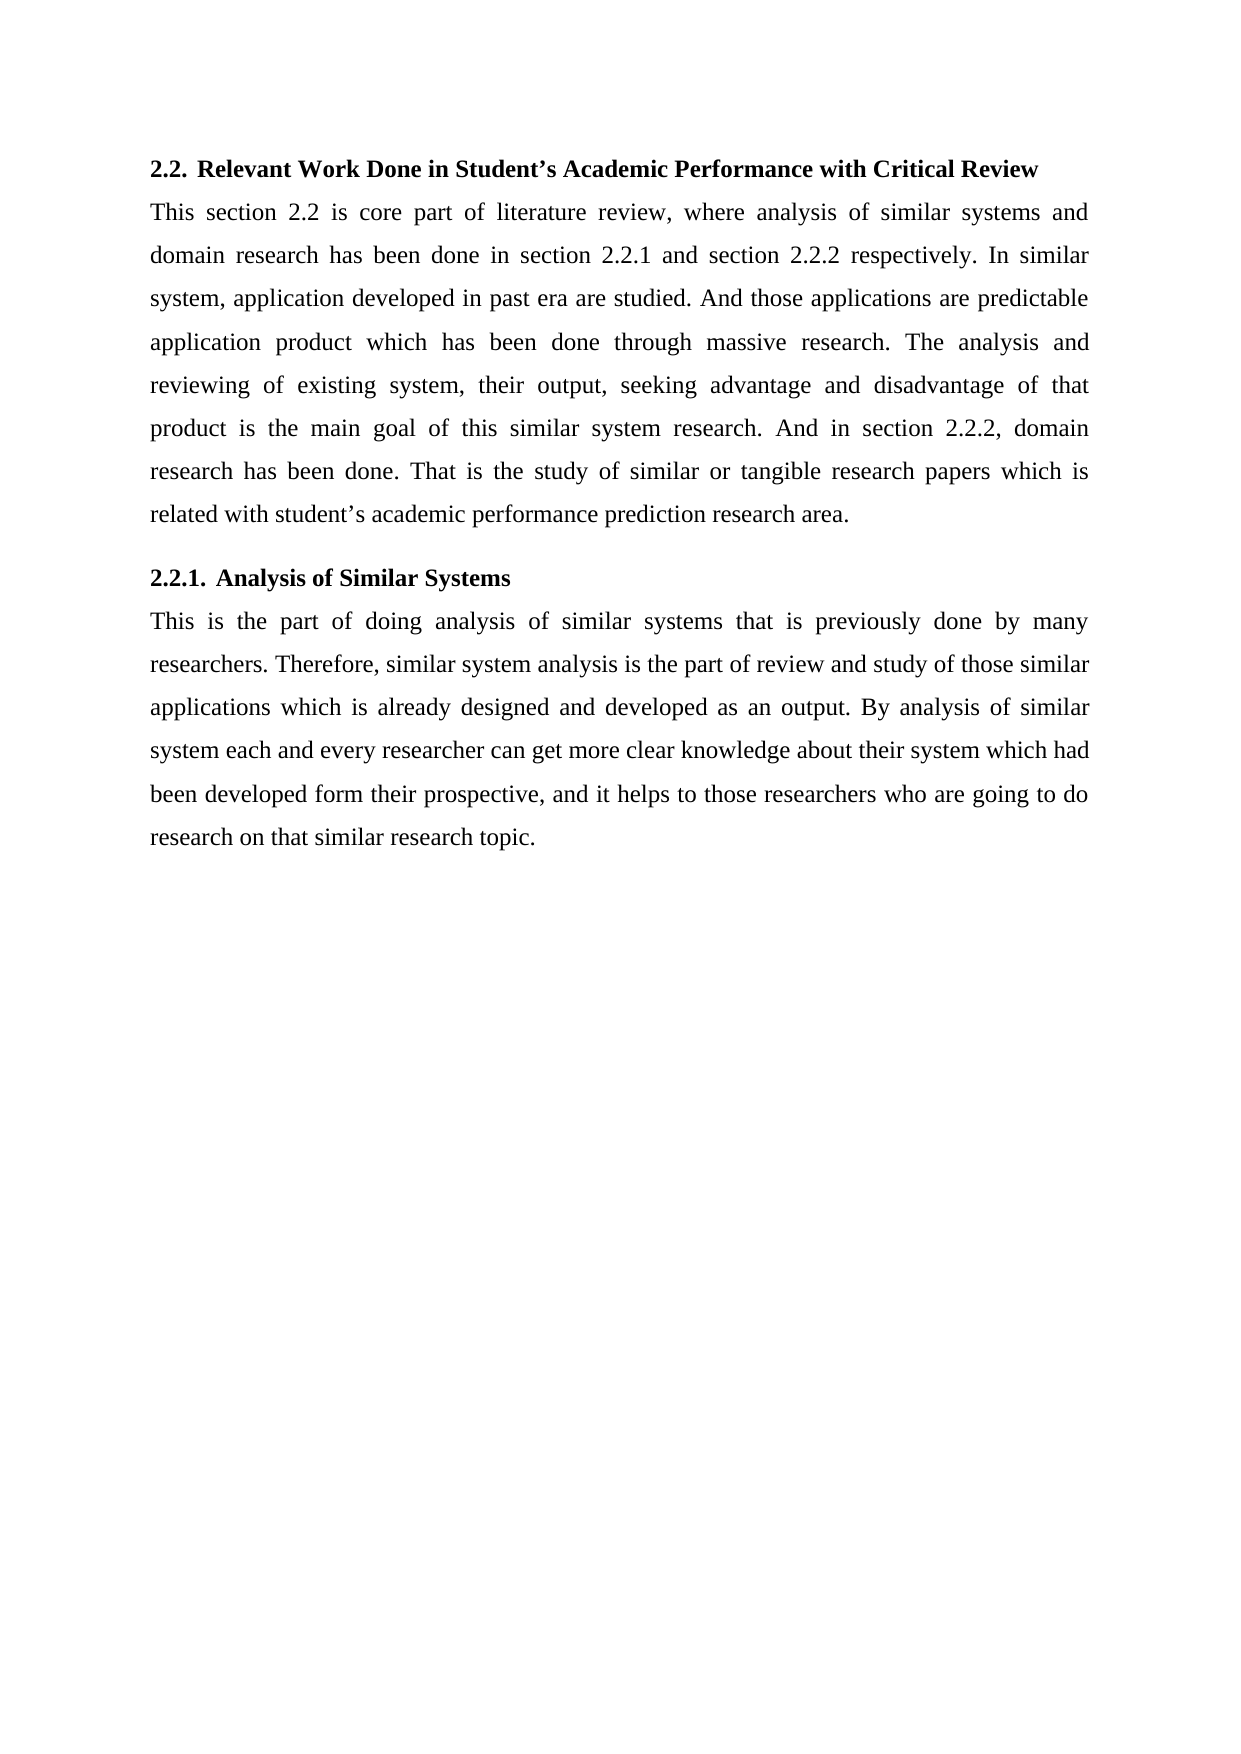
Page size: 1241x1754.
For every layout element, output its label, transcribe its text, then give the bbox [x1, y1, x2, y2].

text This is the part of doing analysis of similar systems that is previously done by many researchers. Therefore, similar system analysis is the part of review and study of those similar applications which is already designed and developed as an output. By analysis of similar system each and every researcher can get more clear knowledge about their system which had been developed form their prospective, and it helps to those researchers who are going to do research on that similar research topic. [150, 606, 1090, 851]
subtitle Relevant Work Done in Student’s Academic Performance with Critical Review [150, 154, 1090, 183]
text This section 2.2 is core part of literature review, where analysis of similar systems and domain research has been done in section 2.2.1 and section 2.2.2 respectively. In similar system, application developed in past era are studied. And those applications are predictable application product which has been done through massive research. The analysis and reviewing of existing system, their output, seeking advantage and disadvantage of that product is the main goal of this similar system research. And in section 2.2.2, domain research has been done. That is the study of similar or tangible research papers which is related with student’s academic performance prediction research area. [150, 197, 1090, 528]
subtitle Analysis of Similar Systems [150, 563, 1090, 592]
